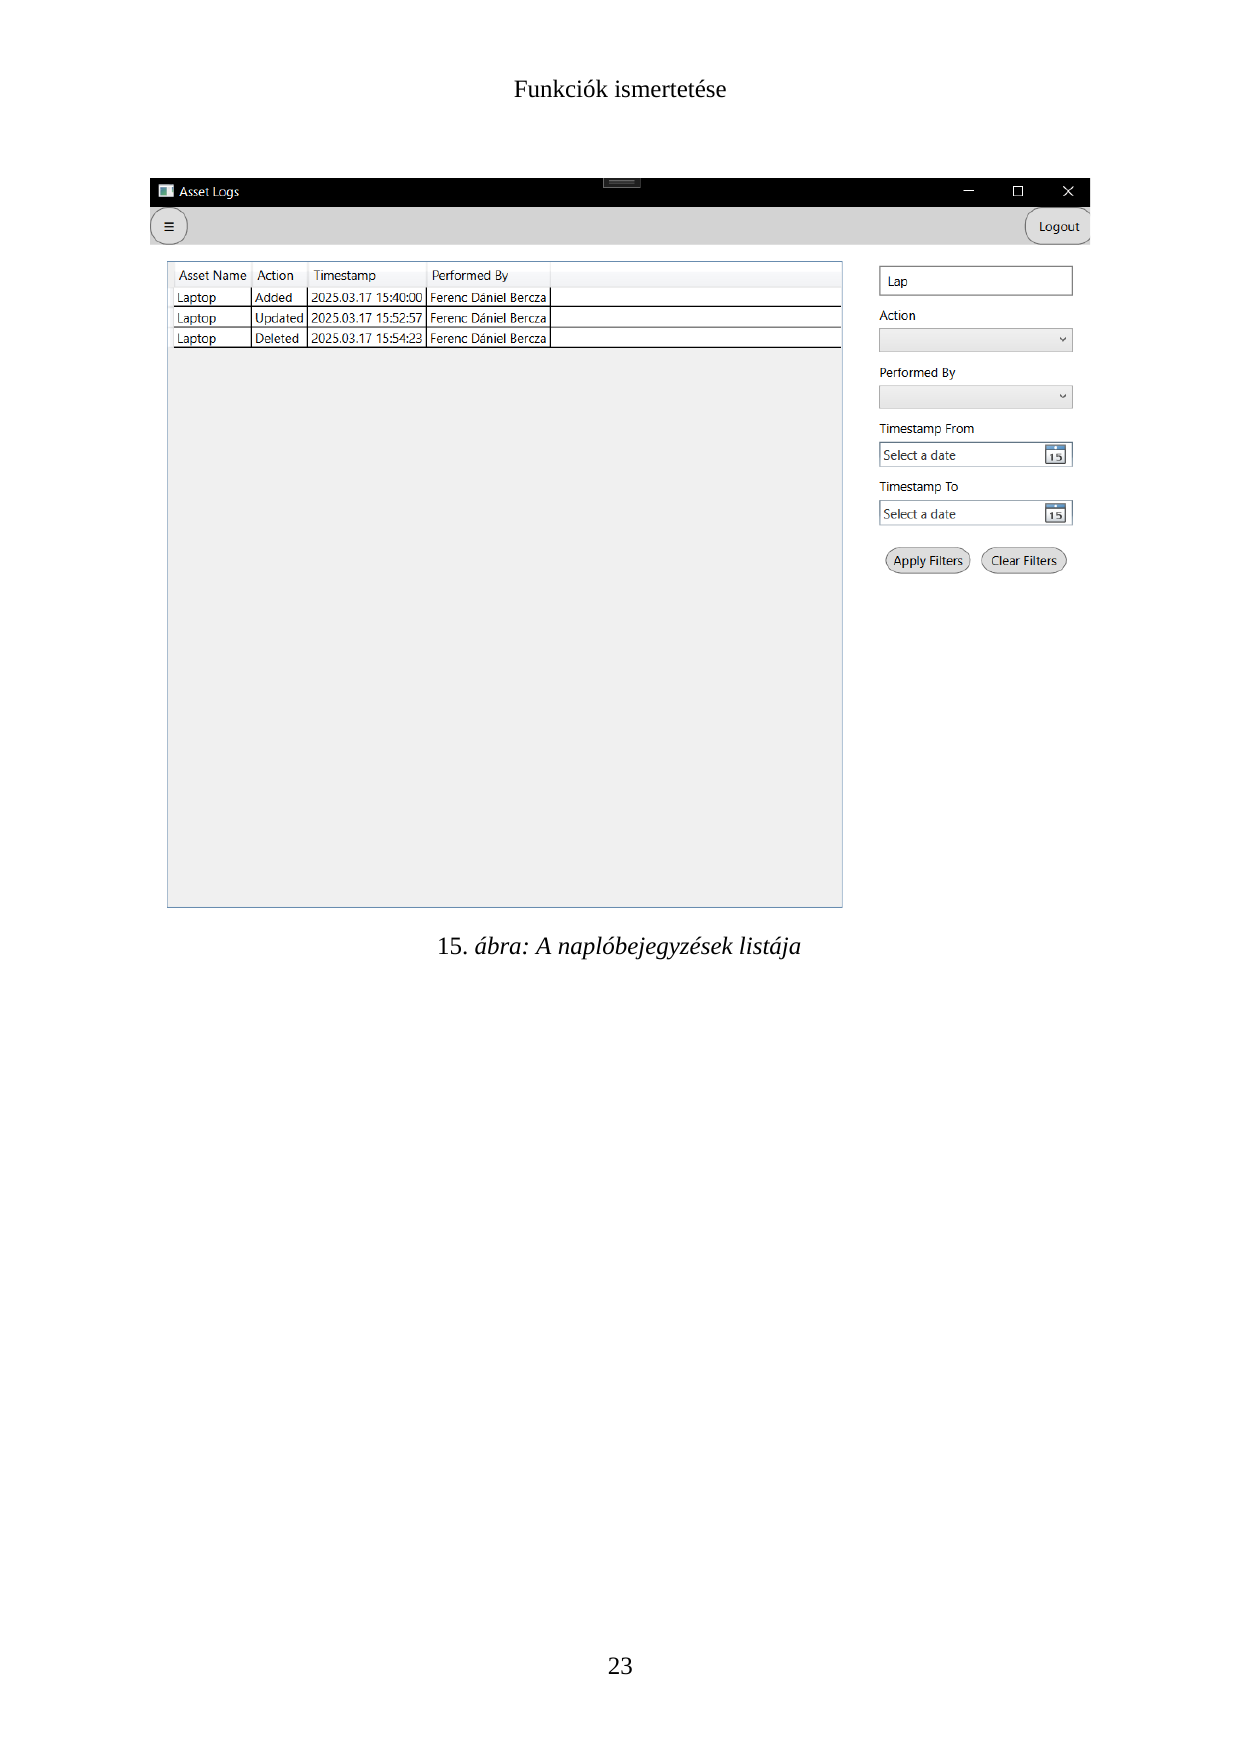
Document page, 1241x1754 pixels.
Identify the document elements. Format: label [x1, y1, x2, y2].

picture [150, 178, 1091, 922]
